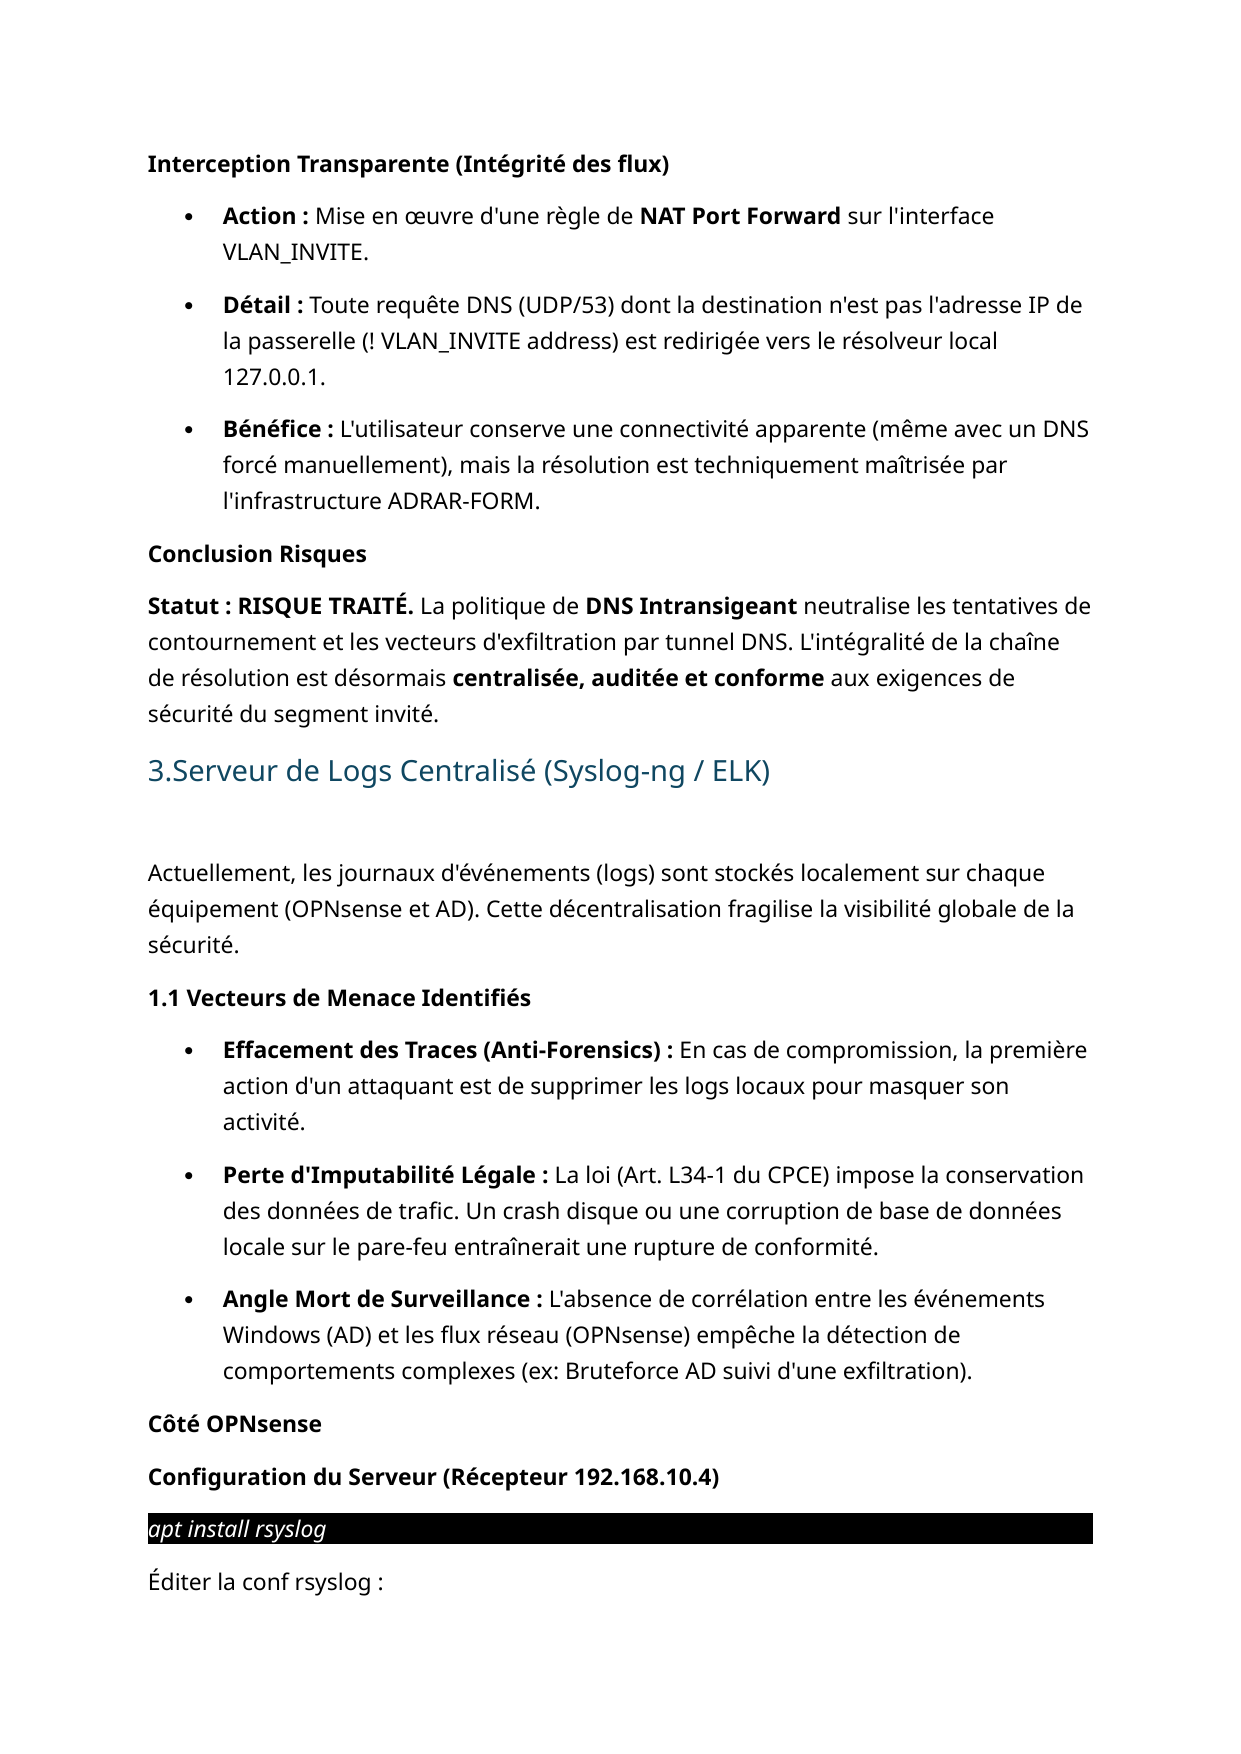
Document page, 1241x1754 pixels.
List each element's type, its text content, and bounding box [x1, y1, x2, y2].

list Action : Mise en œuvre d'une règle de NAT Port Forward sur l'interface VLAN_INVITE. [185, 200, 1093, 267]
text Côté OPNsense [148, 1408, 1093, 1439]
text Éditer la conf rsyslog : [148, 1566, 1093, 1597]
text Actuellement, les journaux d'événements (logs) sont stockés localement sur chaque équipement (OPNsense et AD). Cette décentralisation fragilise la visibilité globale de la sécurité. [148, 857, 1093, 960]
list Angle Mort de Surveillance : L'absence de corrélation entre les événements Windows (AD) et les flux réseau (OPNsense) empêche la détection de comportements complexes (ex: Bruteforce AD suivi d'une exfiltration). [185, 1283, 1093, 1386]
text 1.1 Vecteurs de Menace Identifiés [148, 982, 1093, 1013]
list Détail : Toute requête DNS (UDP/53) dont la destination n'est pas l'adresse IP de la passerelle (! VLAN_INVITE address) est redirigée vers le résolveur local 127.0.0.1. [185, 289, 1093, 392]
list Perte d'Imputabilité Légale : La loi (Art. L34-1 du CPCE) impose la conservation des données de trafic. Un crash disque ou une corruption de base de données locale sur le pare-feu entraînerait une rupture de conformité. [185, 1159, 1093, 1262]
subtitle 3.Serveur de Logs Centralisé (Syslog-ng / ELK) [148, 751, 1093, 790]
list Bénéfice : L'utilisateur conserve une connectivité apparente (même avec un DNS forcé manuellement), mais la résolution est techniquement maîtrisée par l'infrastructure ADRAR-FORM. [185, 413, 1093, 516]
text Interception Transparente (Intégrité des flux) [148, 148, 1093, 179]
text apt install rsyslog [148, 1513, 1093, 1544]
text Statut : RISQUE TRAITÉ. La politique de DNS Intransigeant neutralise les tentatives de contournement et les vecteurs d'exfiltration par tunnel DNS. L'intégralité de la chaîne de résolution est désormais centralisée, auditée et conforme aux exigences de sécurité du segment invité. [148, 590, 1093, 729]
list Effacement des Traces (Anti-Forensics) : En cas de compromission, la première action d'un attaquant est de supprimer les logs locaux pour masquer son activité. [185, 1034, 1093, 1137]
text Conclusion Risques [148, 538, 1093, 569]
text Configuration du Serveur (Récepteur 192.168.10.4) [148, 1460, 1093, 1492]
